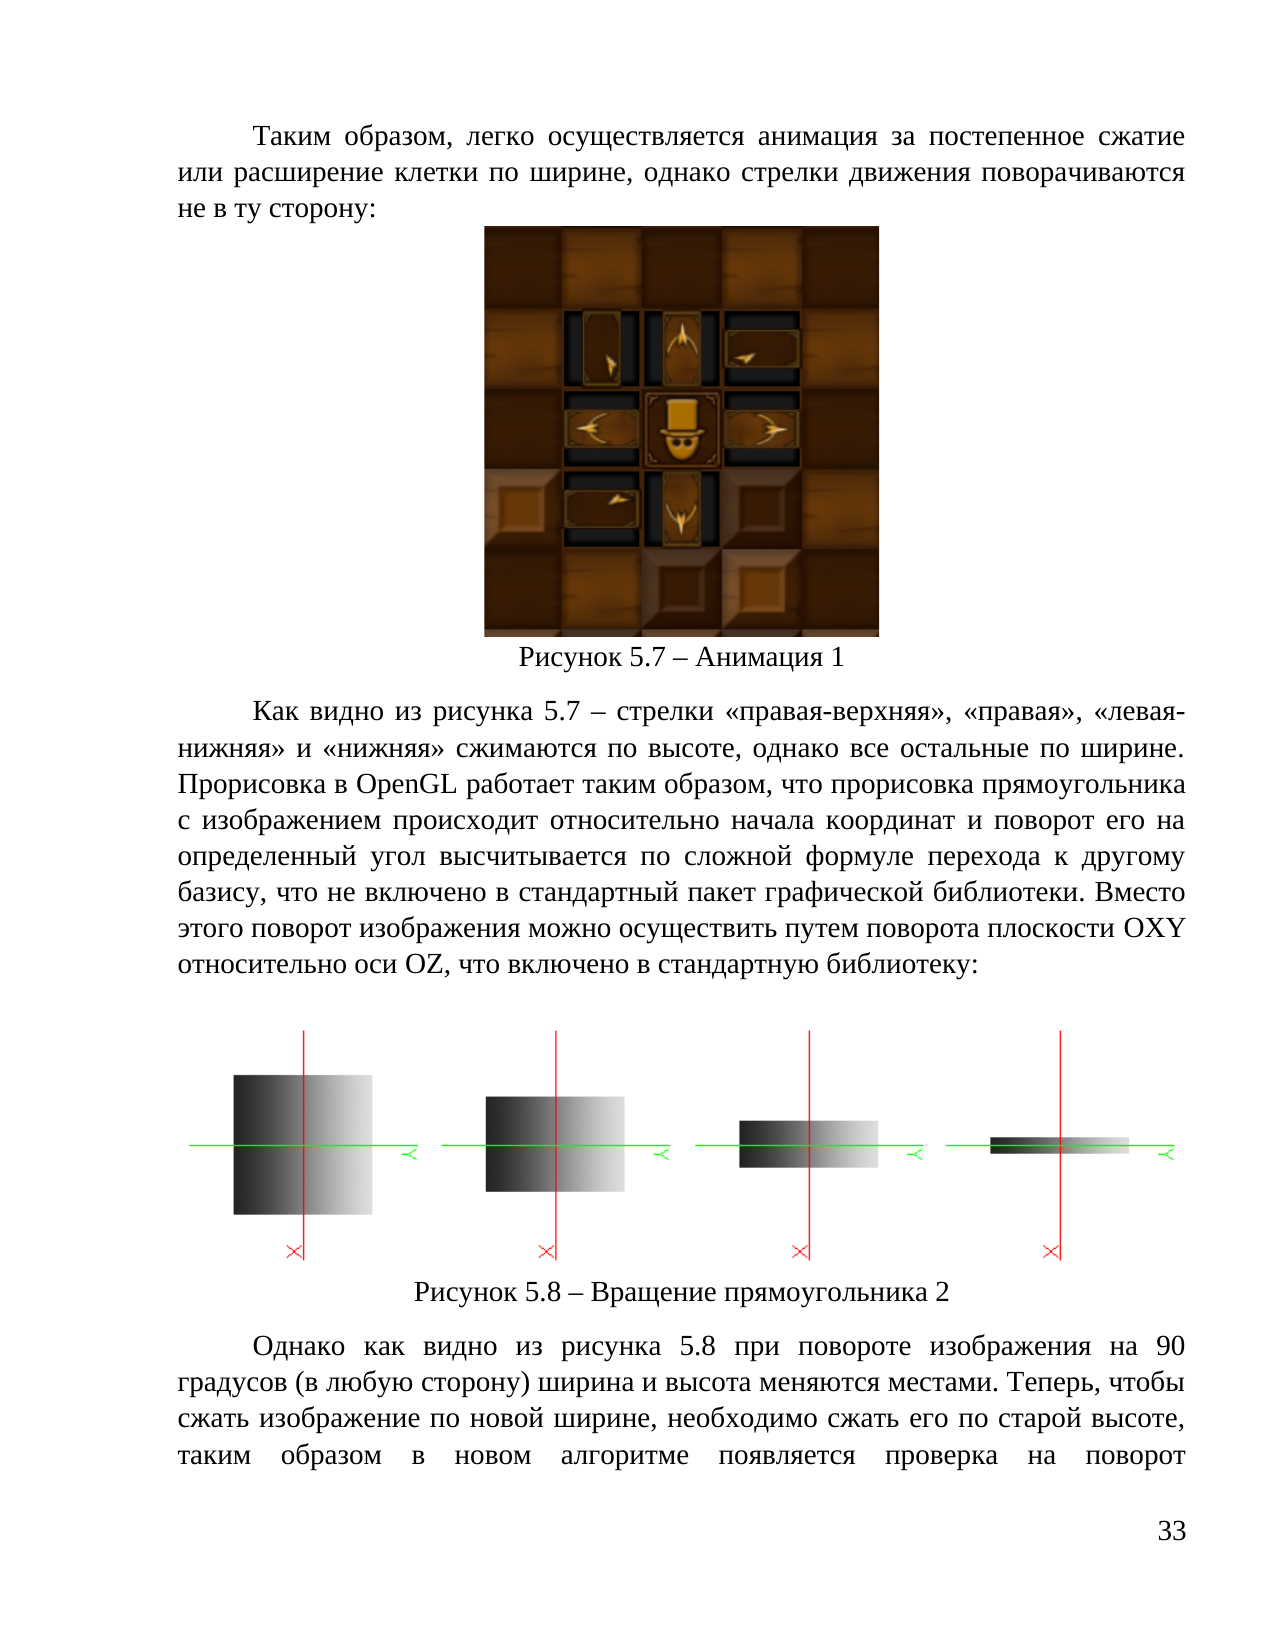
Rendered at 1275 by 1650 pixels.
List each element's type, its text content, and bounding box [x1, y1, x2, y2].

picture [177, 1018, 1186, 1272]
picture [484, 226, 880, 637]
text Как видно из рисунка 5.7 – стрелки «правая-верхняя», «правая», «левая-нижняя» и «нижняя» сжимаются по высоте, однако все остальные по ширине. Прорисовка в OpenGL работает таким образом, что прорисовка прямоугольника с изображением происходит относительно начала координат и поворот его на определенный угол высчитывается по сложной формуле перехода к другому базису, что не включено в стандартный пакет графической библиотеки. Вместо этого поворот изображения можно осуществить путем поворота плоскости OXY относительно оси OZ, что включено в стандартную библиотеку: [177, 693, 1186, 980]
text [177, 1328, 1186, 1470]
text Рисунок 5.7 – Анимация 1 [177, 639, 1186, 673]
text Рисунок 5.8 – Вращение прямоугольника 2 [177, 1274, 1186, 1307]
text Таким образом, легко осуществляется анимация за постепенное сжатие или расширение клетки по ширине, однако стрелки движения поворачиваются не в ту сторону: [177, 118, 1186, 224]
